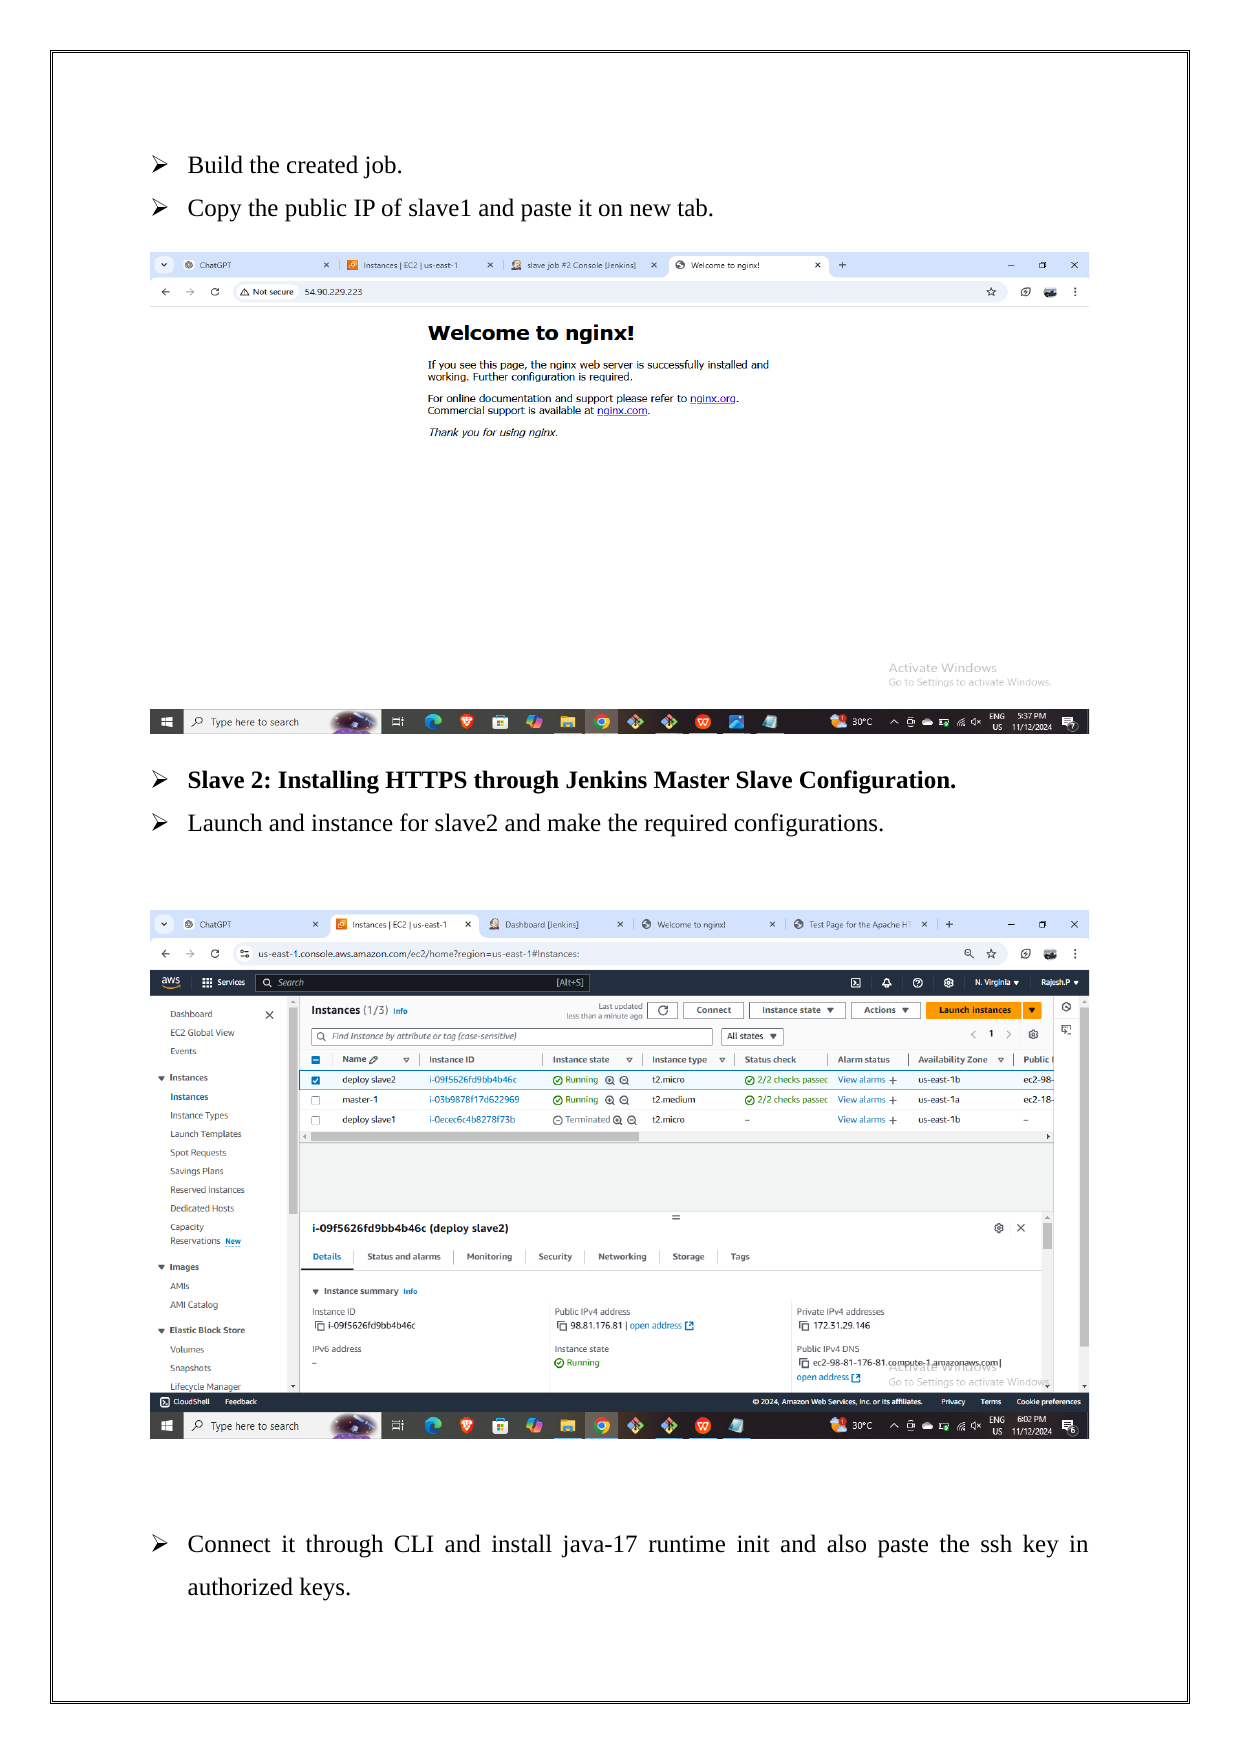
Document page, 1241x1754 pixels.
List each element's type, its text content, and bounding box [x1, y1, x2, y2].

list Connect it through CLI and install java-17 runtime init and also paste the ssh key in authorized keys. [150, 1529, 1090, 1601]
list Slave 2: Installing HTTPS through Jenkins Master Slave Configuration. [150, 765, 1090, 793]
picture [150, 252, 1090, 734]
list Copy the public IP of slave1 and paste it on new tab. [150, 193, 1090, 222]
list Build the created job. [150, 150, 1090, 179]
list Launch and instance for slave2 and make the required configurations. [150, 808, 1090, 837]
picture [150, 910, 1090, 1439]
